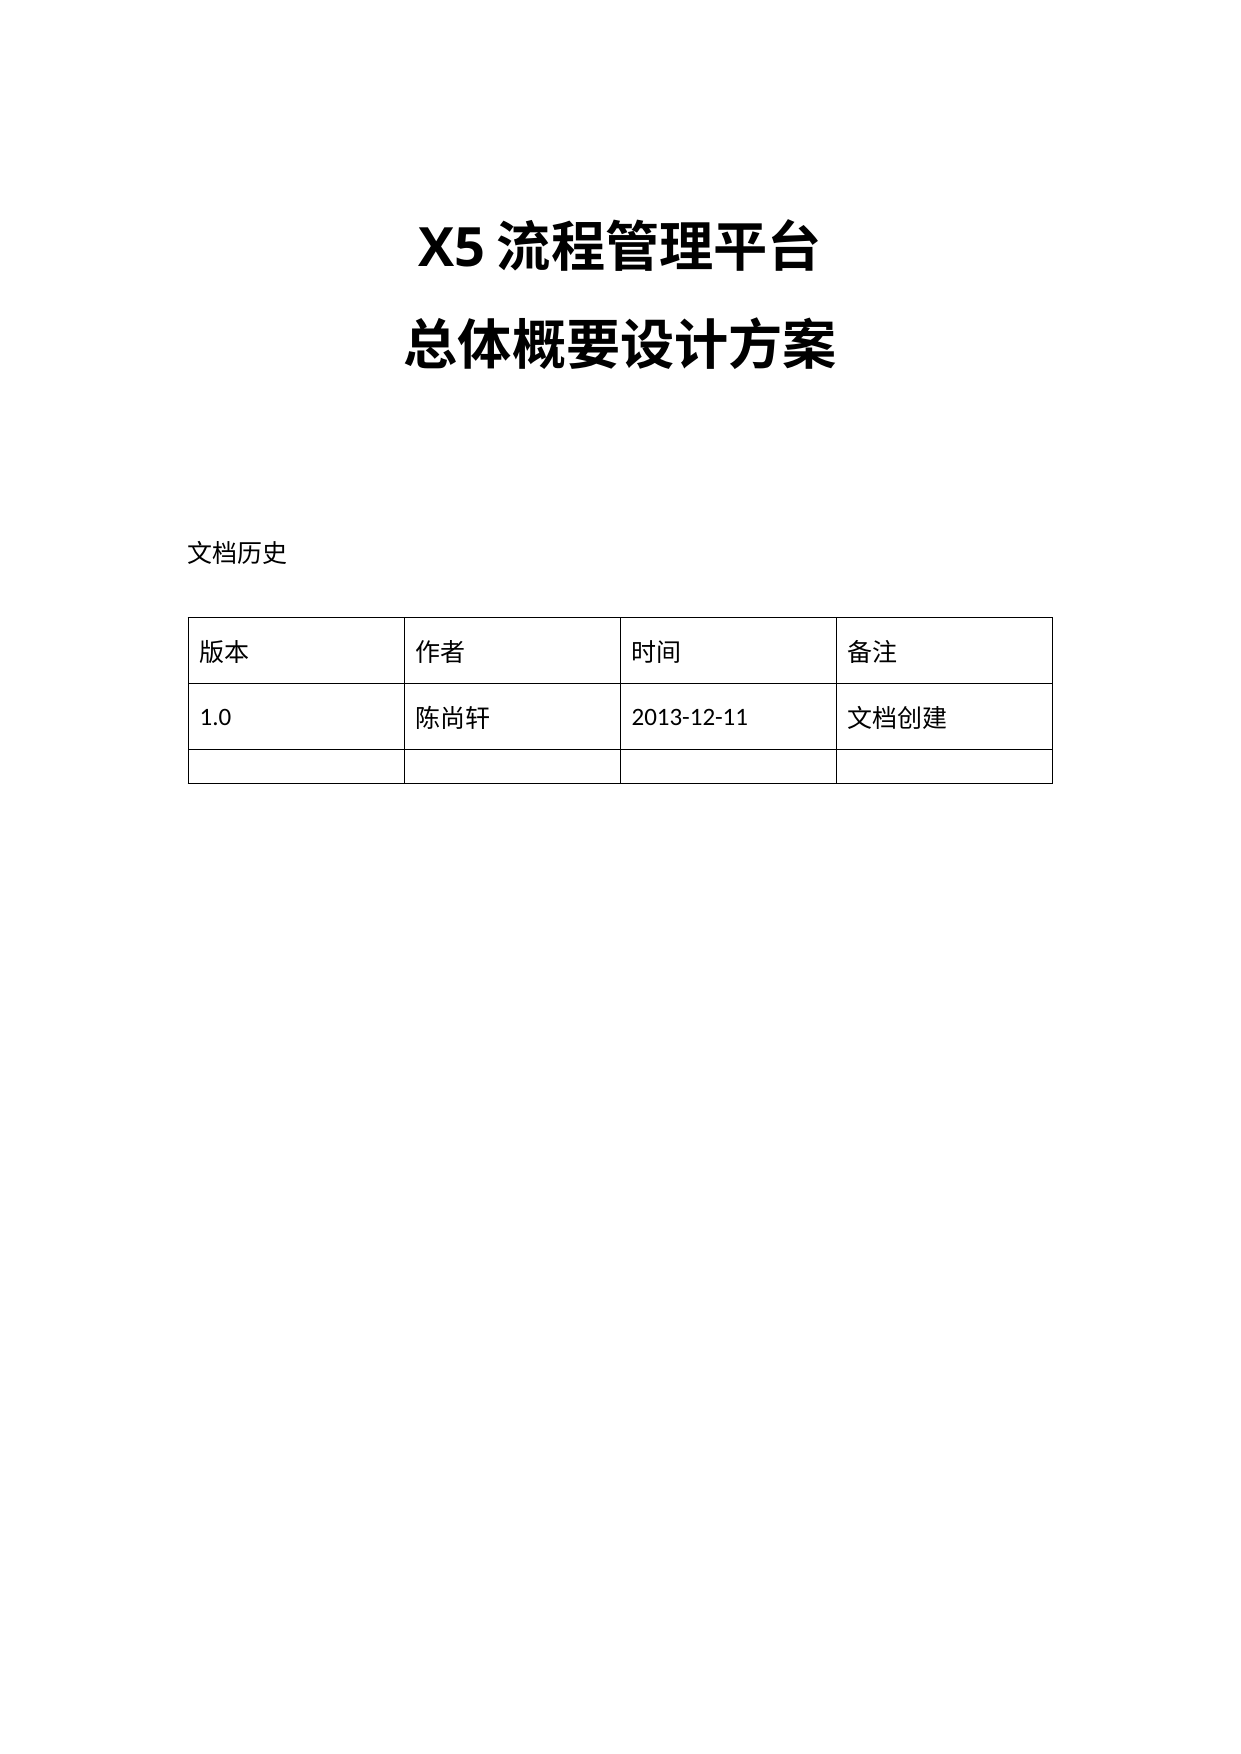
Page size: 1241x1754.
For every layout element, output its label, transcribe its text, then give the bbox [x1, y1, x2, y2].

table_cell [189, 750, 404, 783]
text X5流程管理平台 [187, 194, 1053, 292]
table_cell 文档创建 [837, 684, 1052, 749]
text 总体概要设计方案 [187, 292, 1053, 389]
table_cell 陈尚轩 [405, 684, 620, 749]
table_header 备注 [837, 618, 1052, 683]
text 文档历史 [187, 519, 1053, 584]
table_cell 1.0 [189, 684, 404, 749]
table_cell 2013-12-11 [621, 684, 836, 749]
table_cell [405, 750, 620, 783]
table_cell [837, 750, 1052, 783]
table_header 时间 [621, 618, 836, 683]
table_header 作者 [405, 618, 620, 683]
table_header 版本 [189, 618, 404, 683]
table_cell [621, 750, 836, 783]
